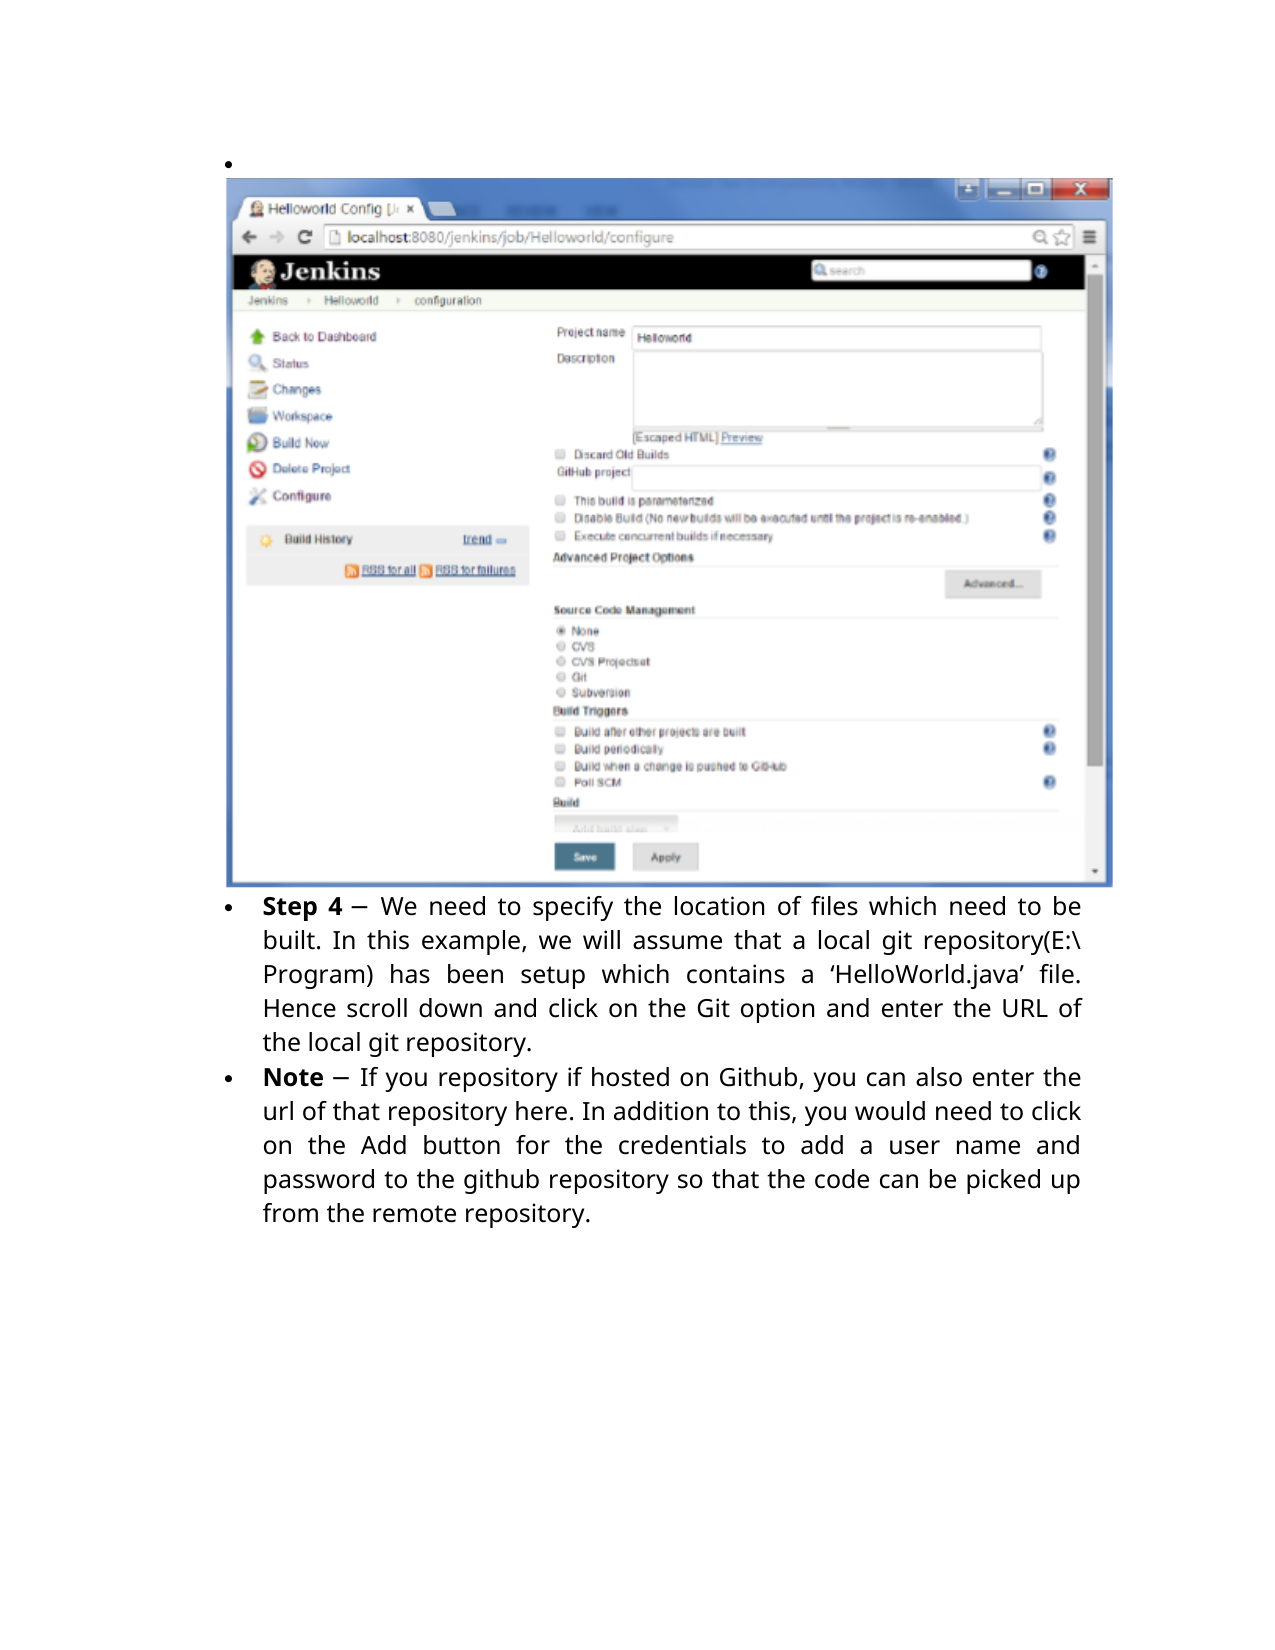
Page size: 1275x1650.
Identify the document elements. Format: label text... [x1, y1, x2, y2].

list Note − If you repository if hosted on Github, you can also enter the url of that repository here. In addition to this, you would need to click on the Add button for the credentials to add a user name and password to the github repository so that the code can be picked up from the remote repository. [225, 1059, 1082, 1229]
picture [225, 178, 1113, 889]
list Step 4 − We need to specify the location of files which need to be built. In this example, we will assume that a local git repository(E:\Program) has been setup which contains a ‘HelloWorld.java’ file. Hence scroll down and click on the Git option and enter the URL of the local git repository. [225, 889, 1082, 1059]
